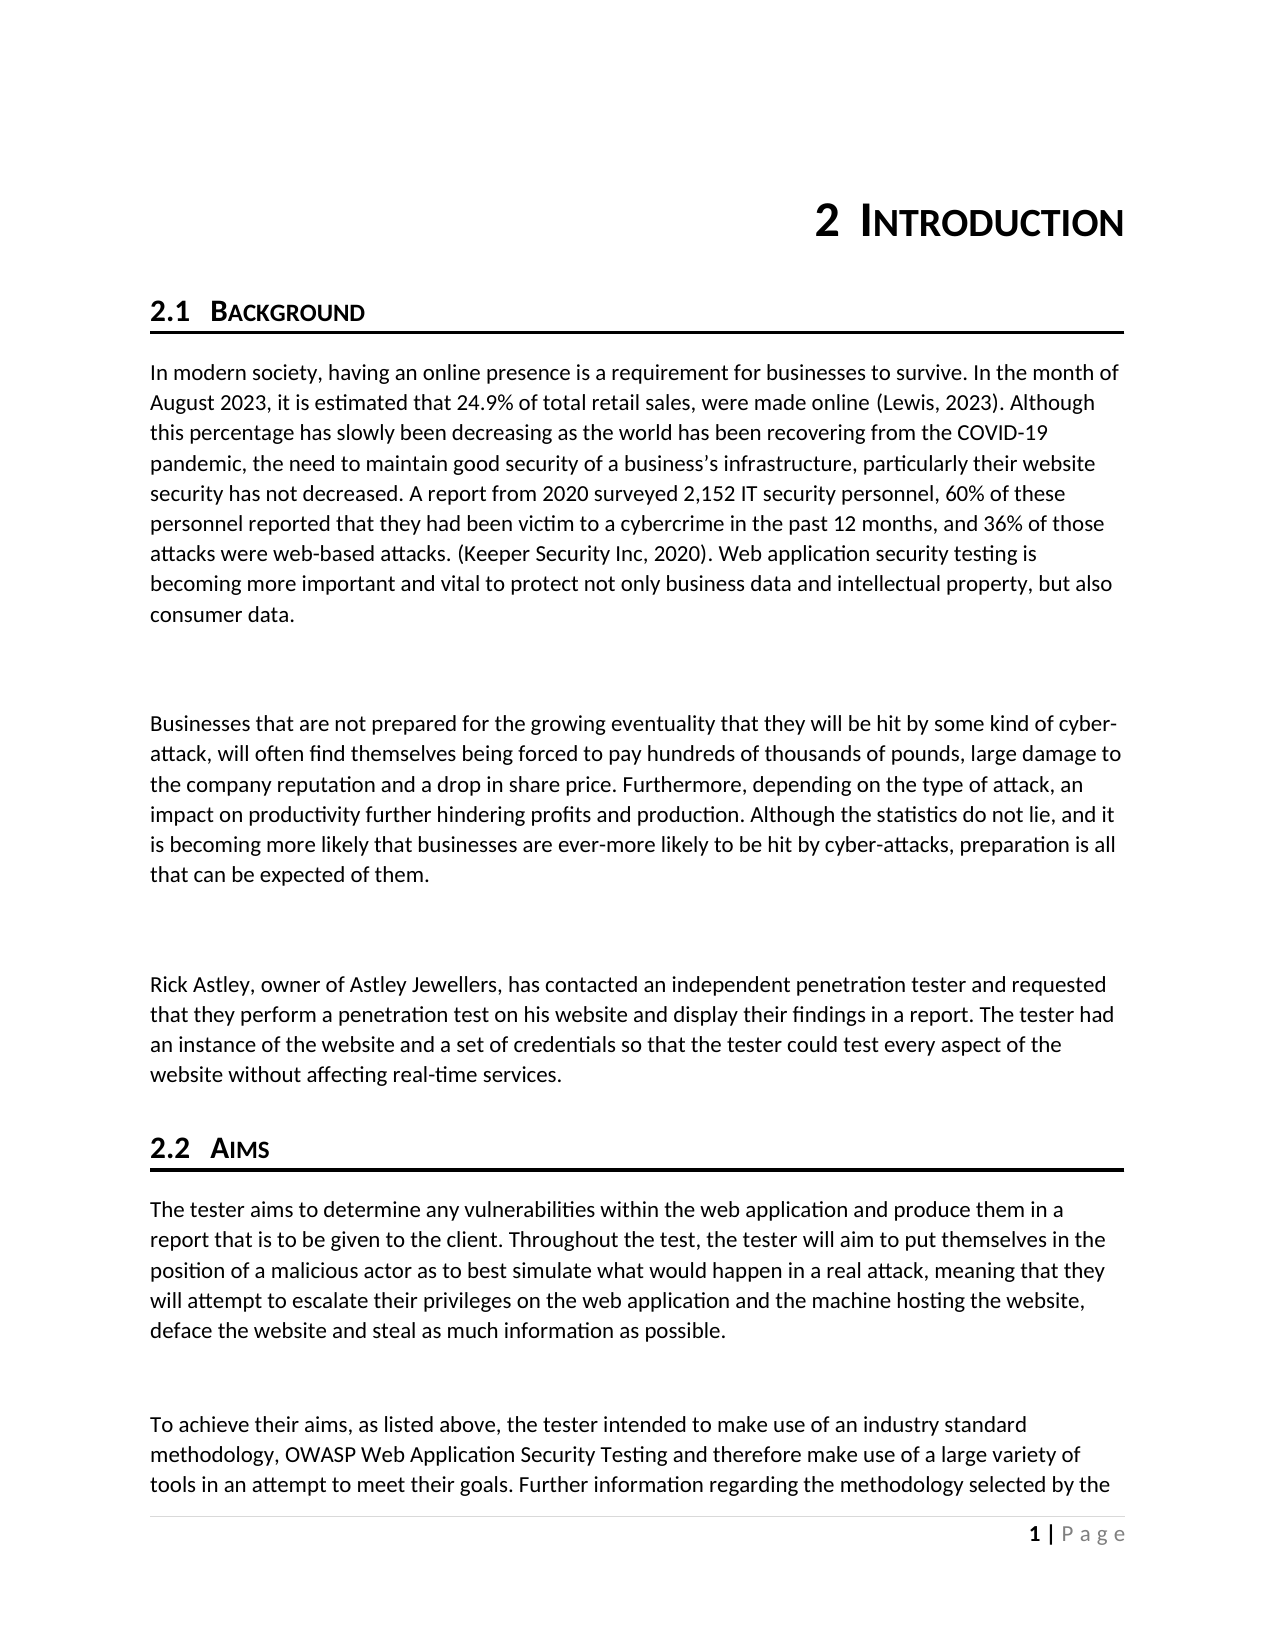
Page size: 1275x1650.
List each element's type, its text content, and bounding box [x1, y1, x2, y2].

text In modern society, having an online presence is a requirement for businesses to survive. In the month of August 2023, it is estimated that 24.9% of total retail sales, were made online. Although this percentage has slowly been decreasing as the world has been recovering from the COVID-19 pandemic, the need to maintain good security of a business’s infrastructure, particularly their website security has not decreased. A report from 2020 surveyed 2,152 IT security personnel, 60% of these personnel reported that they had been victim to a cybercrime in the past 12 months, and 36% of those attacks were web-based attacks. . Web application security testing is becoming more important and vital to protect not only business data and intellectual property, but also consumer data. [150, 358, 1124, 628]
subtitle Background [150, 291, 1124, 331]
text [150, 1410, 1125, 1498]
text Rick Astley, owner of Astley Jewellers, has contacted an independent penetration tester and requested that they perform a penetration test on his website and display their findings in a report. The tester had an instance of the website and a set of credentials so that the tester could test every aspect of the website without affecting real-time services. [150, 970, 1124, 1088]
subtitle Aims [150, 1128, 1124, 1168]
text Businesses that are not prepared for the growing eventuality that they will be hit by some kind of cyber-attack, will often find themselves being forced to pay hundreds of thousands of pounds, large damage to the company reputation and a drop in share price. Furthermore, depending on the type of attack, an impact on productivity further hindering profits and production. Although the statistics do not lie, and it is becoming more likely that businesses are ever-more likely to be hit by cyber-attacks, preparation is all that can be expected of them. [150, 709, 1124, 888]
subtitle Introduction [150, 187, 1124, 248]
text The tester aims to determine any vulnerabilities within the web application and produce them in a report that is to be given to the client. Throughout the test, the tester will aim to put themselves in the position of a malicious actor as to best simulate what would happen in a real attack, meaning that they will attempt to escalate their privileges on the web application and the machine hosting the website, deface the website and steal as much information as possible. [150, 1195, 1125, 1344]
